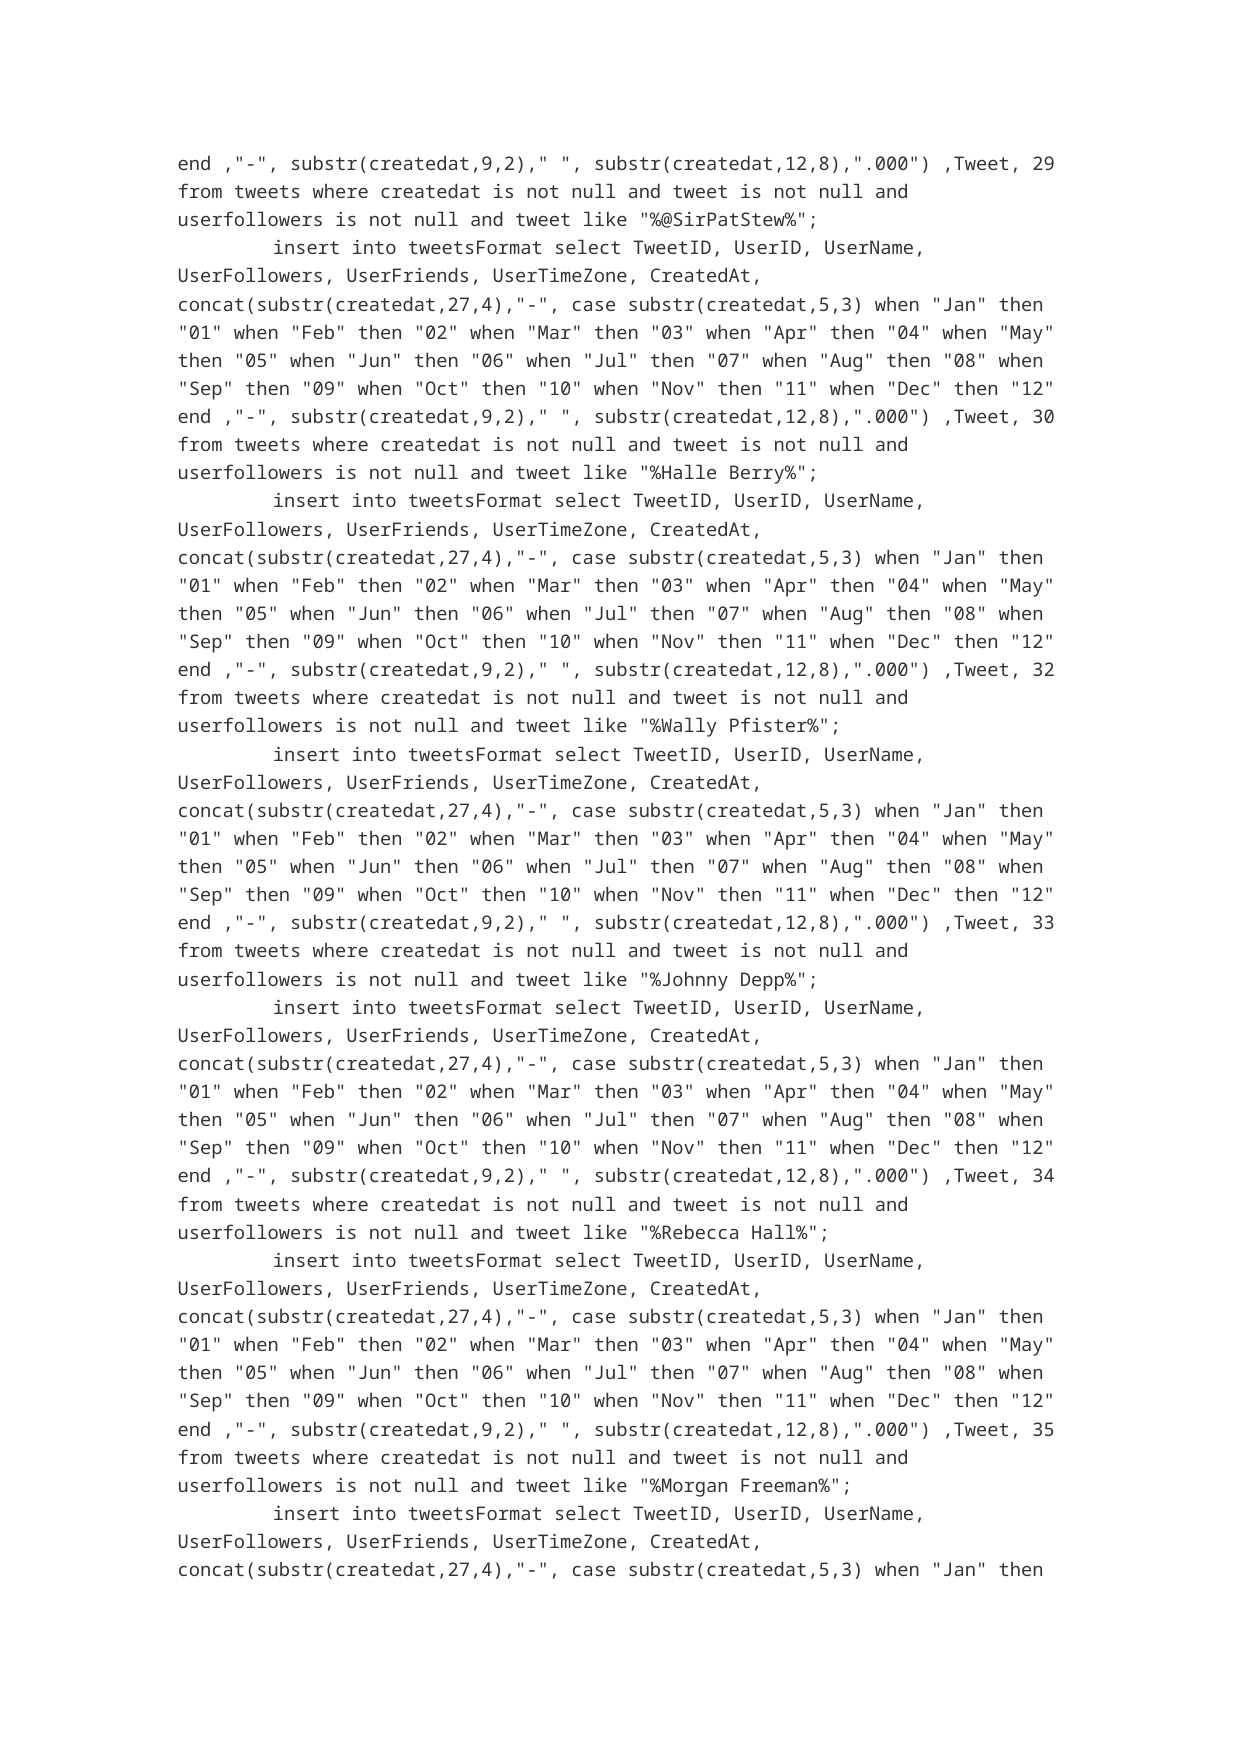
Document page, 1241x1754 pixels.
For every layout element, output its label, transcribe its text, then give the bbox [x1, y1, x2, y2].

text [177, 148, 1063, 232]
text insert into tweetsFormat select TweetID, UserID, UserName, UserFollowers, UserFriends, UserTimeZone, CreatedAt, concat(substr(createdat,27,4),"-", case substr(createdat,5,3) when "Jan" then "01" when "Feb" then "02" when "Mar" then "03" when "Apr" then "04" when "May" then "05" when "Jun" then "06" when "Jul" then "07" when "Aug" then "08" when "Sep" then "09" when "Oct" then "10" when "Nov" then "11" when "Dec" then "12" end ,"-", substr(createdat,9,2)," ", substr(createdat,12,8),".000") ,Tweet, 35 from tweets where createdat is not null and tweet is not null and userfollowers is not null and tweet like "%Morgan Freeman%"; [177, 1244, 1063, 1498]
text insert into tweetsFormat select TweetID, UserID, UserName, UserFollowers, UserFriends, UserTimeZone, CreatedAt, concat(substr(createdat,27,4),"-", case substr(createdat,5,3) when "Jan" then "01" when "Feb" then "02" when "Mar" then "03" when "Apr" then "04" when "May" then "05" when "Jun" then "06" when "Jul" then "07" when "Aug" then "08" when "Sep" then "09" when "Oct" then "10" when "Nov" then "11" when "Dec" then "12" end ,"-", substr(createdat,9,2)," ", substr(createdat,12,8),".000") ,Tweet, 32 from tweets where createdat is not null and tweet is not null and userfollowers is not null and tweet like "%Wally Pfister%"; [177, 485, 1063, 738]
text insert into tweetsFormat select TweetID, UserID, UserName, UserFollowers, UserFriends, UserTimeZone, CreatedAt, concat(substr(createdat,27,4),"-", case substr(createdat,5,3) when "Jan" then "01" when "Feb" then "02" when "Mar" then "03" when "Apr" then "04" when "May" then "05" when "Jun" then "06" when "Jul" then "07" when "Aug" then "08" when "Sep" then "09" when "Oct" then "10" when "Nov" then "11" when "Dec" then "12" end ,"-", substr(createdat,9,2)," ", substr(createdat,12,8),".000") ,Tweet, 30 from tweets where createdat is not null and tweet is not null and userfollowers is not null and tweet like "%Halle Berry%"; [177, 232, 1063, 485]
text insert into tweetsFormat select TweetID, UserID, UserName, UserFollowers, UserFriends, UserTimeZone, CreatedAt, concat(substr(createdat,27,4),"-", case substr(createdat,5,3) when "Jan" then "01" when "Feb" then "02" when "Mar" then "03" when "Apr" then "04" when "May" then "05" when "Jun" then "06" when "Jul" then "07" when "Aug" then "08" when "Sep" then "09" when "Oct" then "10" when "Nov" then "11" when "Dec" then "12" end ,"-", substr(createdat,9,2)," ", substr(createdat,12,8),".000") ,Tweet, 33 from tweets where createdat is not null and tweet is not null and userfollowers is not null and tweet like "%Johnny Depp%"; [177, 738, 1063, 991]
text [177, 1498, 1063, 1582]
text insert into tweetsFormat select TweetID, UserID, UserName, UserFollowers, UserFriends, UserTimeZone, CreatedAt, concat(substr(createdat,27,4),"-", case substr(createdat,5,3) when "Jan" then "01" when "Feb" then "02" when "Mar" then "03" when "Apr" then "04" when "May" then "05" when "Jun" then "06" when "Jul" then "07" when "Aug" then "08" when "Sep" then "09" when "Oct" then "10" when "Nov" then "11" when "Dec" then "12" end ,"-", substr(createdat,9,2)," ", substr(createdat,12,8),".000") ,Tweet, 34 from tweets where createdat is not null and tweet is not null and userfollowers is not null and tweet like "%Rebecca Hall%"; [177, 991, 1063, 1244]
